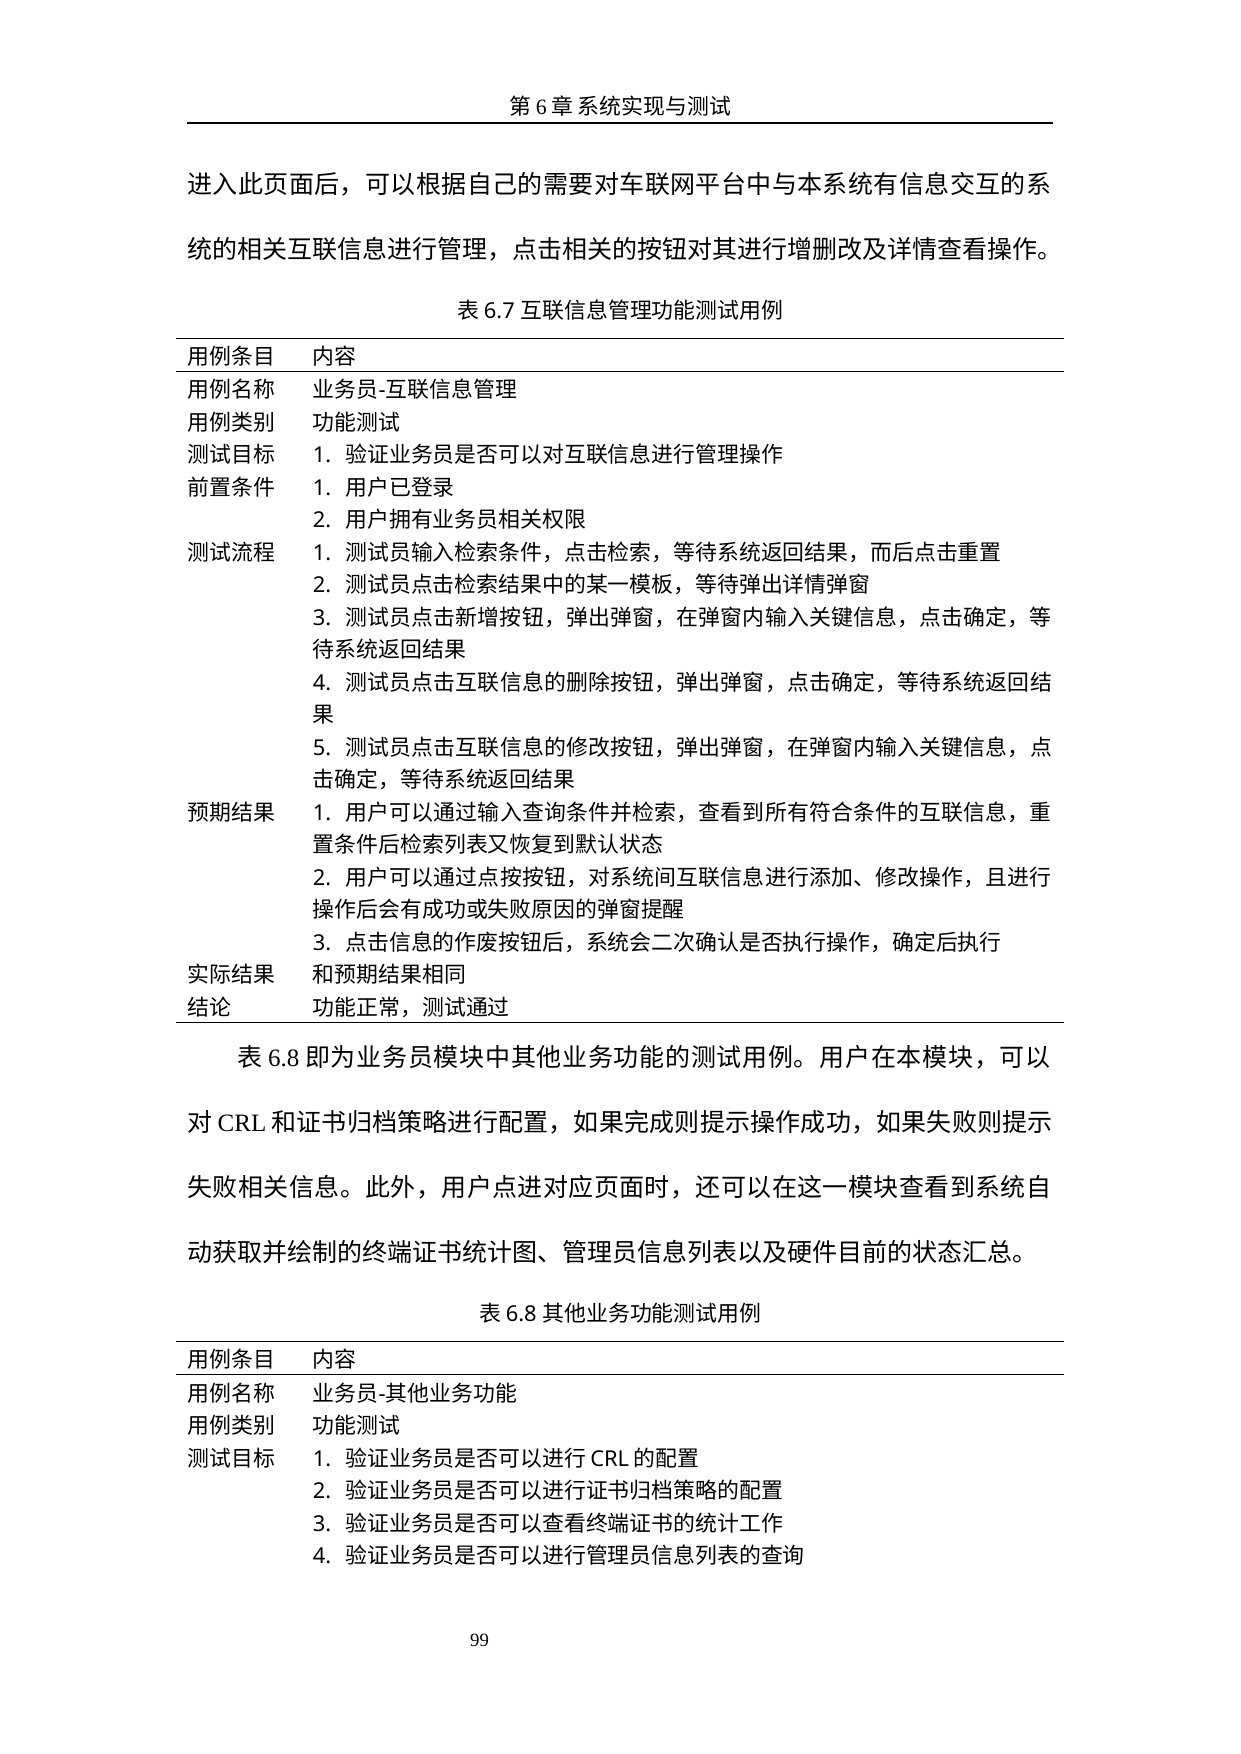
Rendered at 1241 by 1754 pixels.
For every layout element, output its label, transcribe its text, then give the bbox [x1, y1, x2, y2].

table_cell 和预期结果相同 [301, 957, 1064, 989]
table_cell 验证业务员是否可以对互联信息进行管理操作 [301, 437, 1064, 469]
table_cell 测试目标 [176, 1440, 301, 1570]
table_header 内容 [301, 1342, 1064, 1374]
text 表6.8 其他业务功能测试用例 [187, 1296, 1053, 1328]
table_cell 业务员-其他业务功能 [301, 1375, 1064, 1408]
table_cell 前置条件 [176, 470, 301, 534]
table_cell 用例名称 [176, 1375, 301, 1408]
table_cell 业务员-互联信息管理 [301, 372, 1064, 404]
table_cell 用例类别 [176, 405, 301, 437]
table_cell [301, 1440, 1064, 1570]
table_cell 测试员输入检索条件，点击检索，等待系统返回结果，而后点击重置 测试员点击检索结果中的某一模板，等待弹出详情弹窗 测试员点击新增按钮，弹出弹窗，在弹窗内输入关键信息，点击确定，等待系统返回结果 测试员点击互联信息的删除按钮，弹出弹窗，点击确定，等待系统返回结果 测试员点击互联信息的修改按钮，弹出弹窗，在弹窗内输入关键信息，点击确定，等待系统返回结果 [301, 535, 1064, 794]
table_cell 功能测试 [301, 405, 1064, 437]
table_cell 测试流程 [176, 535, 301, 794]
table_cell 用例名称 [176, 372, 301, 404]
table_header 用例条目 [176, 339, 301, 371]
table_header 用例条目 [176, 1342, 301, 1374]
table_cell 结论 [176, 990, 301, 1022]
table_cell 用户可以通过输入查询条件并检索，查看到所有符合条件的互联信息，重置条件后检索列表又恢复到默认状态 用户可以通过点按按钮，对系统间互联信息进行添加、修改操作，且进行操作后会有成功或失败原因的弹窗提醒 点击信息的作废按钮后，系统会二次确认是否执行操作，确定后执行 [301, 795, 1064, 957]
table_cell 用户已登录 用户拥有业务员相关权限 [301, 470, 1064, 534]
text 表6.8即为业务员模块中其他业务功能的测试用例。用户在本模块，可以对CRL和证书归档策略进行配置，如果完成则提示操作成功，如果失败则提示失败相关信息。此外，用户点进对应页面时，还可以在这一模块查看到系统自动获取并绘制的终端证书统计图、管理员信息列表以及硬件目前的状态汇总。 [187, 1023, 1053, 1283]
table_cell 用例类别 [176, 1408, 301, 1440]
text 表6.7 互联信息管理功能测试用例 [187, 292, 1053, 325]
table_cell 功能测试 [301, 1408, 1064, 1440]
table_cell 测试目标 [176, 437, 301, 469]
table_cell 功能正常，测试通过 [301, 990, 1064, 1022]
table_header 内容 [301, 339, 1064, 371]
table_cell 实际结果 [176, 957, 301, 989]
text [187, 150, 1053, 280]
table_cell 预期结果 [176, 795, 301, 957]
